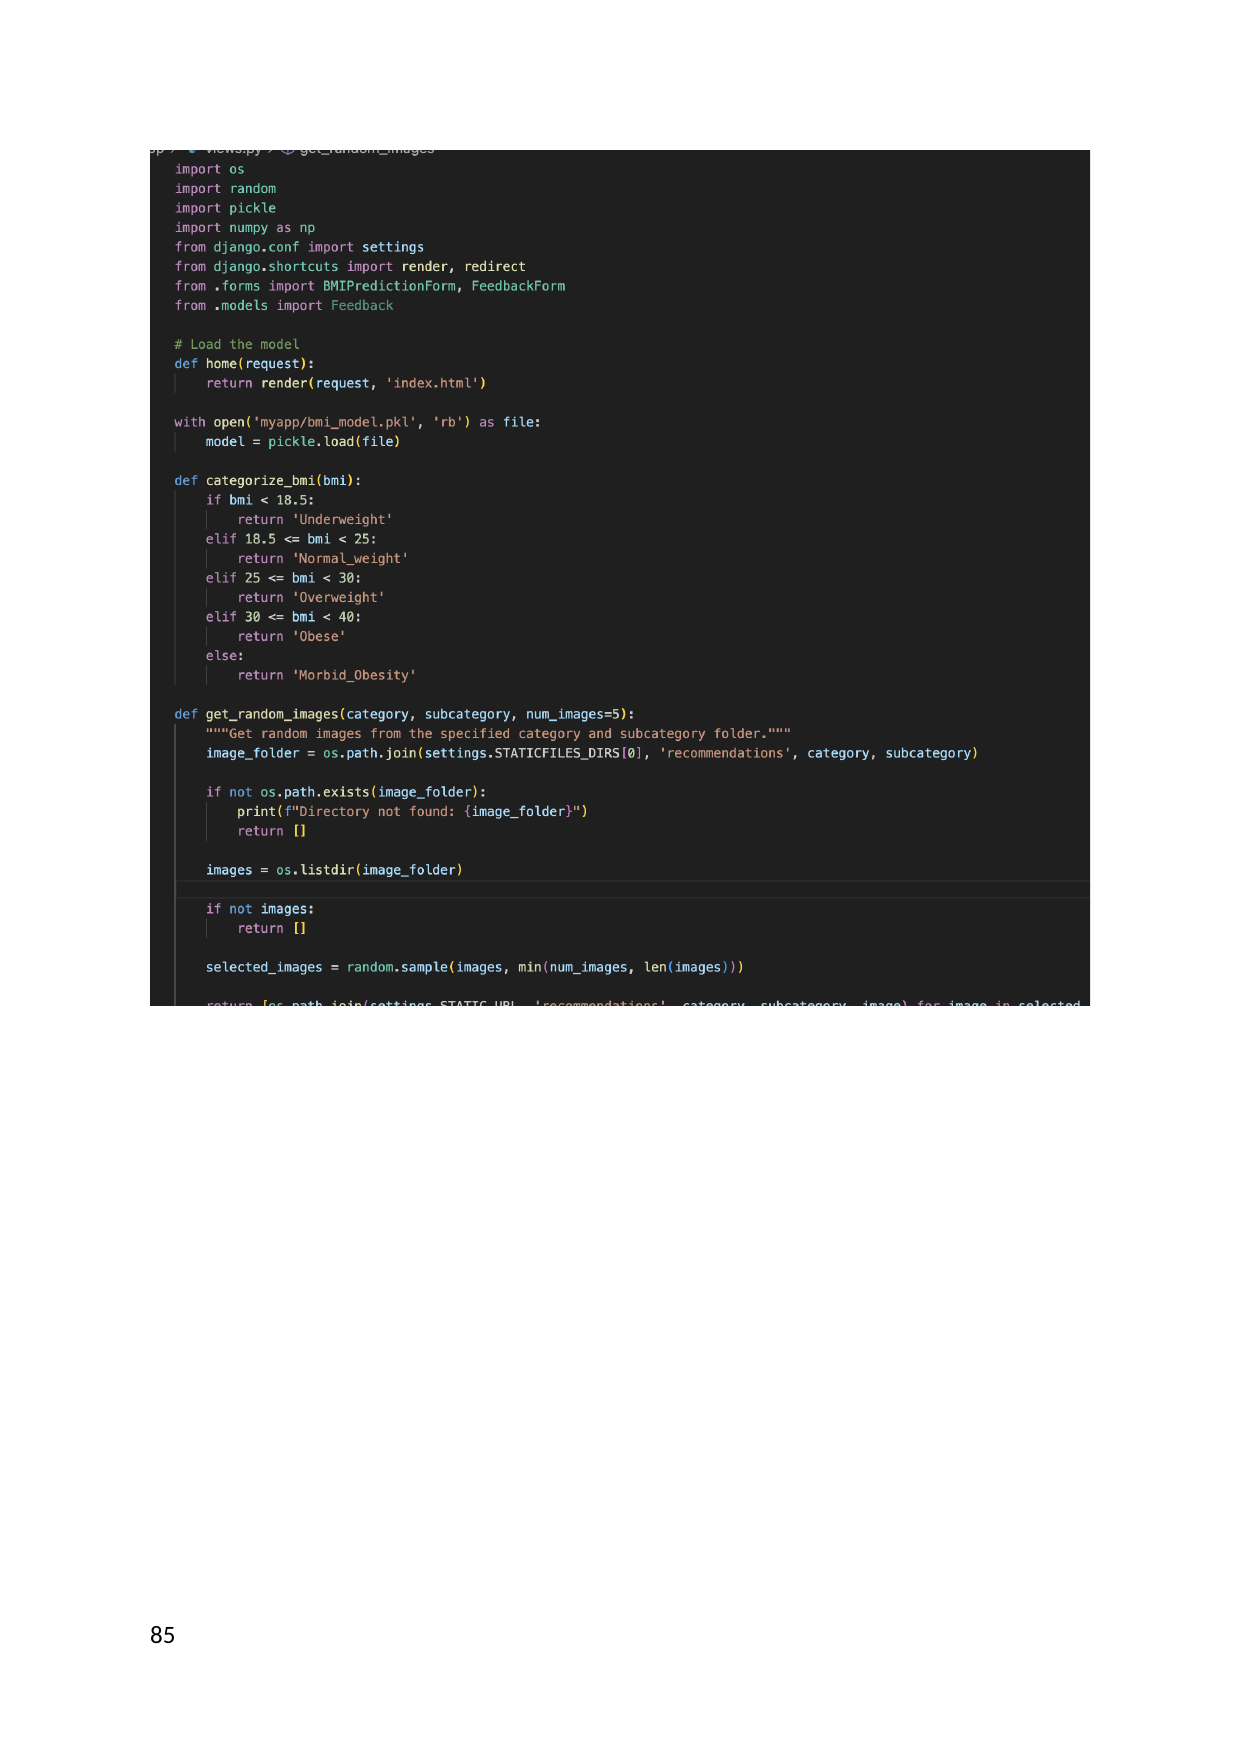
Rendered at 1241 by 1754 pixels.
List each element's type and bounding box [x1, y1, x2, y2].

picture [150, 150, 1091, 1006]
